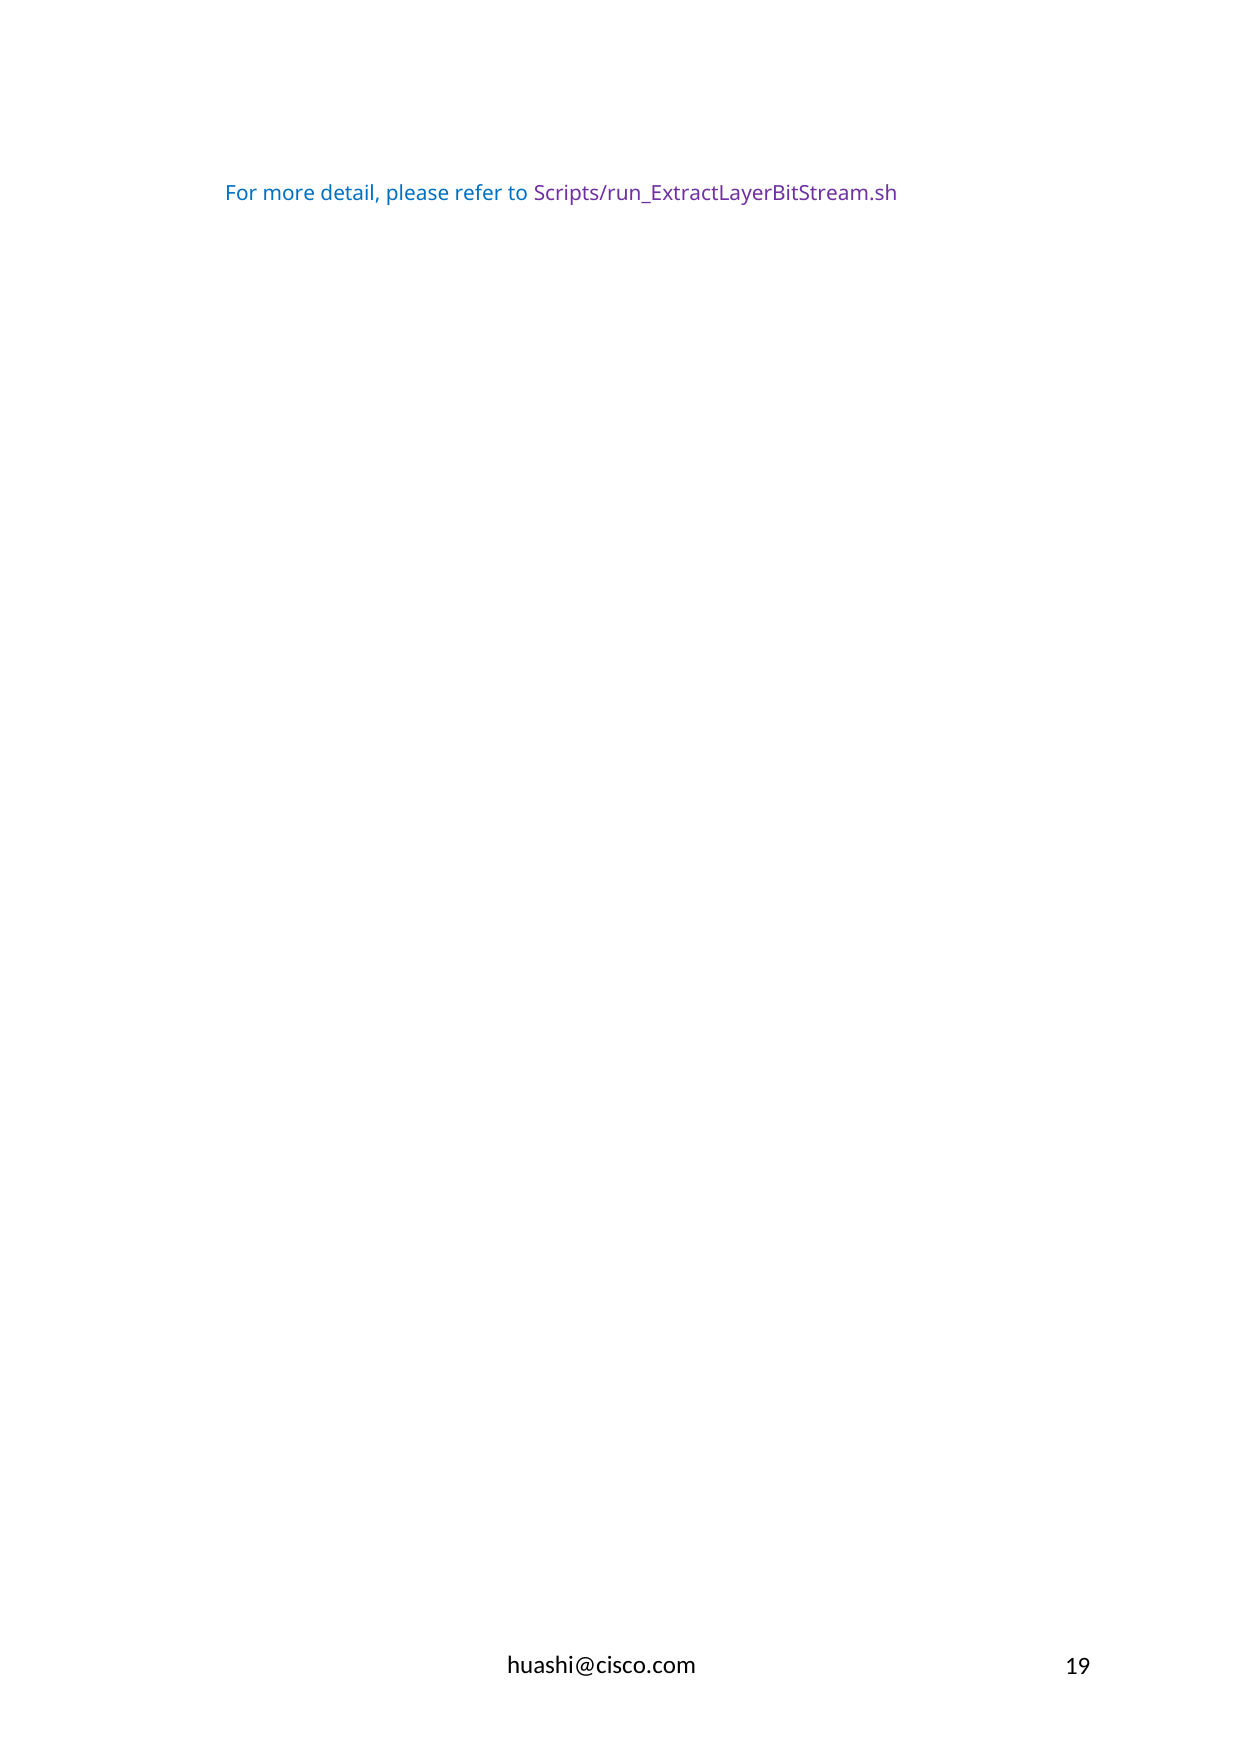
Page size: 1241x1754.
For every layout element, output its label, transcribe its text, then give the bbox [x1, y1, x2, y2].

text For more detail, please refer to Scripts/run_ExtractLayerBitStream.sh [225, 178, 1090, 207]
